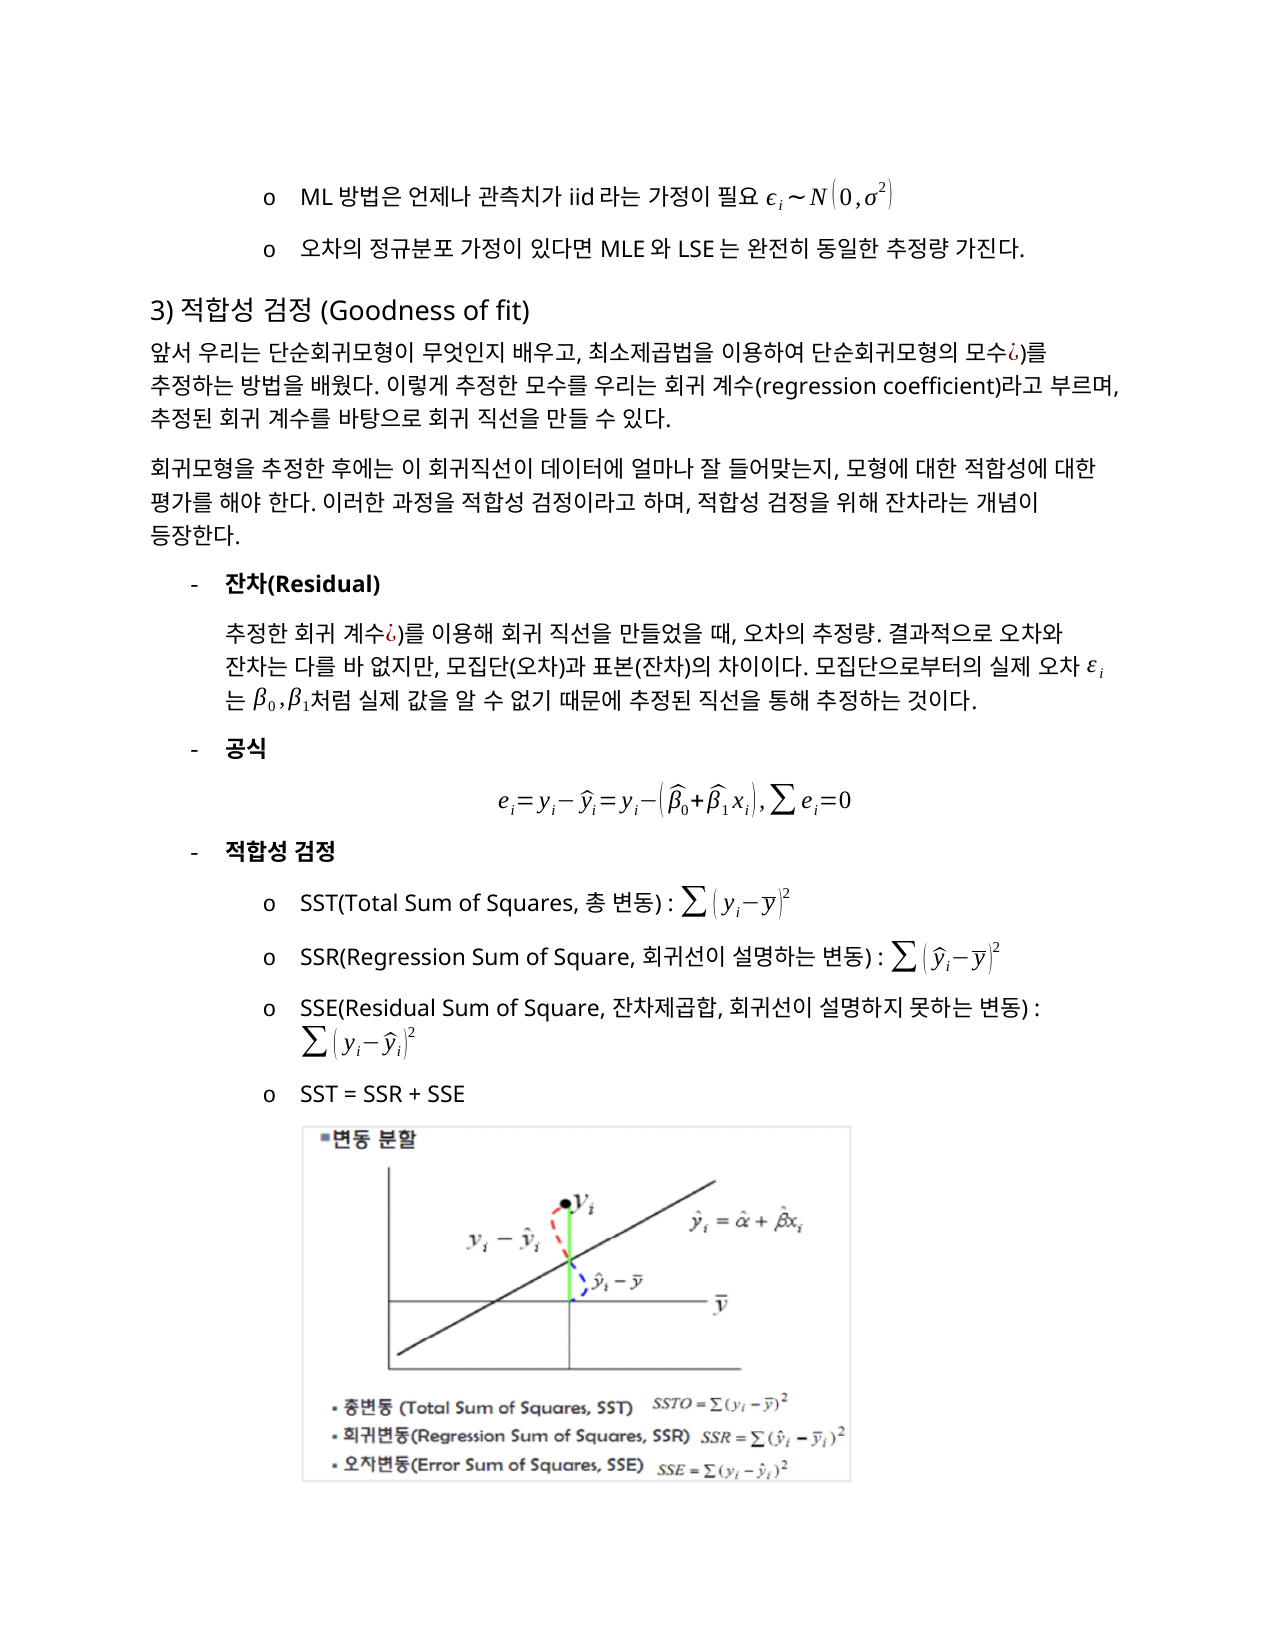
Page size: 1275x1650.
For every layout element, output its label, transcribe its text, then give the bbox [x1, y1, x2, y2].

list SST = SSR + SSE [262, 1077, 1125, 1109]
list 잔차(Residual) [187, 568, 1125, 599]
subtitle 3) 적합성 검정 (Goodness of fit) [150, 289, 1125, 328]
text 회귀모형을 추정한 후에는 이 회귀직선이 데이터에 얼마나 잘 들어맞는지, 모형에 대한 적합성에 대한 평가를 해야 한다. 이러한 과정을 적합성 검정이라고 하며, 적합성 검정을 위해 잔차라는 개념이 등장한다. [150, 451, 1125, 551]
list ML 방법은 언제나 관측치가 iid라는 가정이 필요 [262, 177, 1125, 214]
text 앞서 우리는 단순회귀모형이 무엇인지 배우고, 최소제곱법을 이용하여 단순회귀모형의 모수)를 추정하는 방법을 배웠다. 이렇게 추정한 모수를 우리는 회귀 계수(regression coefficient)라고 부르며, 추정된 회귀 계수를 바탕으로 회귀 직선을 만들 수 있다. [150, 334, 1125, 434]
list SSE(Residual Sum of Square, 잔차제곱합, 회귀선이 설명하지 못하는 변동) : [262, 992, 1125, 1061]
list 공식 [187, 733, 1125, 764]
picture [300, 1125, 857, 1489]
list SSR(Regression Sum of Square, 회귀선이 설명하는 변동) : [262, 938, 1125, 976]
list 오차의 정규분포 가정이 있다면 MLE와 LSE는 완전히 동일한 추정량 가진다. [262, 230, 1125, 264]
list SST(Total Sum of Squares, 총 변동) : [262, 884, 1125, 922]
list 추정한 회귀 계수)를 이용해 회귀 직선을 만들었을 때, 오차의 추정량. 결과적으로 오차와 잔차는 다를 바 없지만, 모집단(오차)과 표본(잔차)의 차이이다. 모집단으로부터의 실제 오차 는 처럼 실제 값을 알 수 없기 때문에 추정된 직선을 통해 추정하는 것이다. [187, 616, 1125, 716]
list 적합성 검정 [187, 836, 1125, 868]
